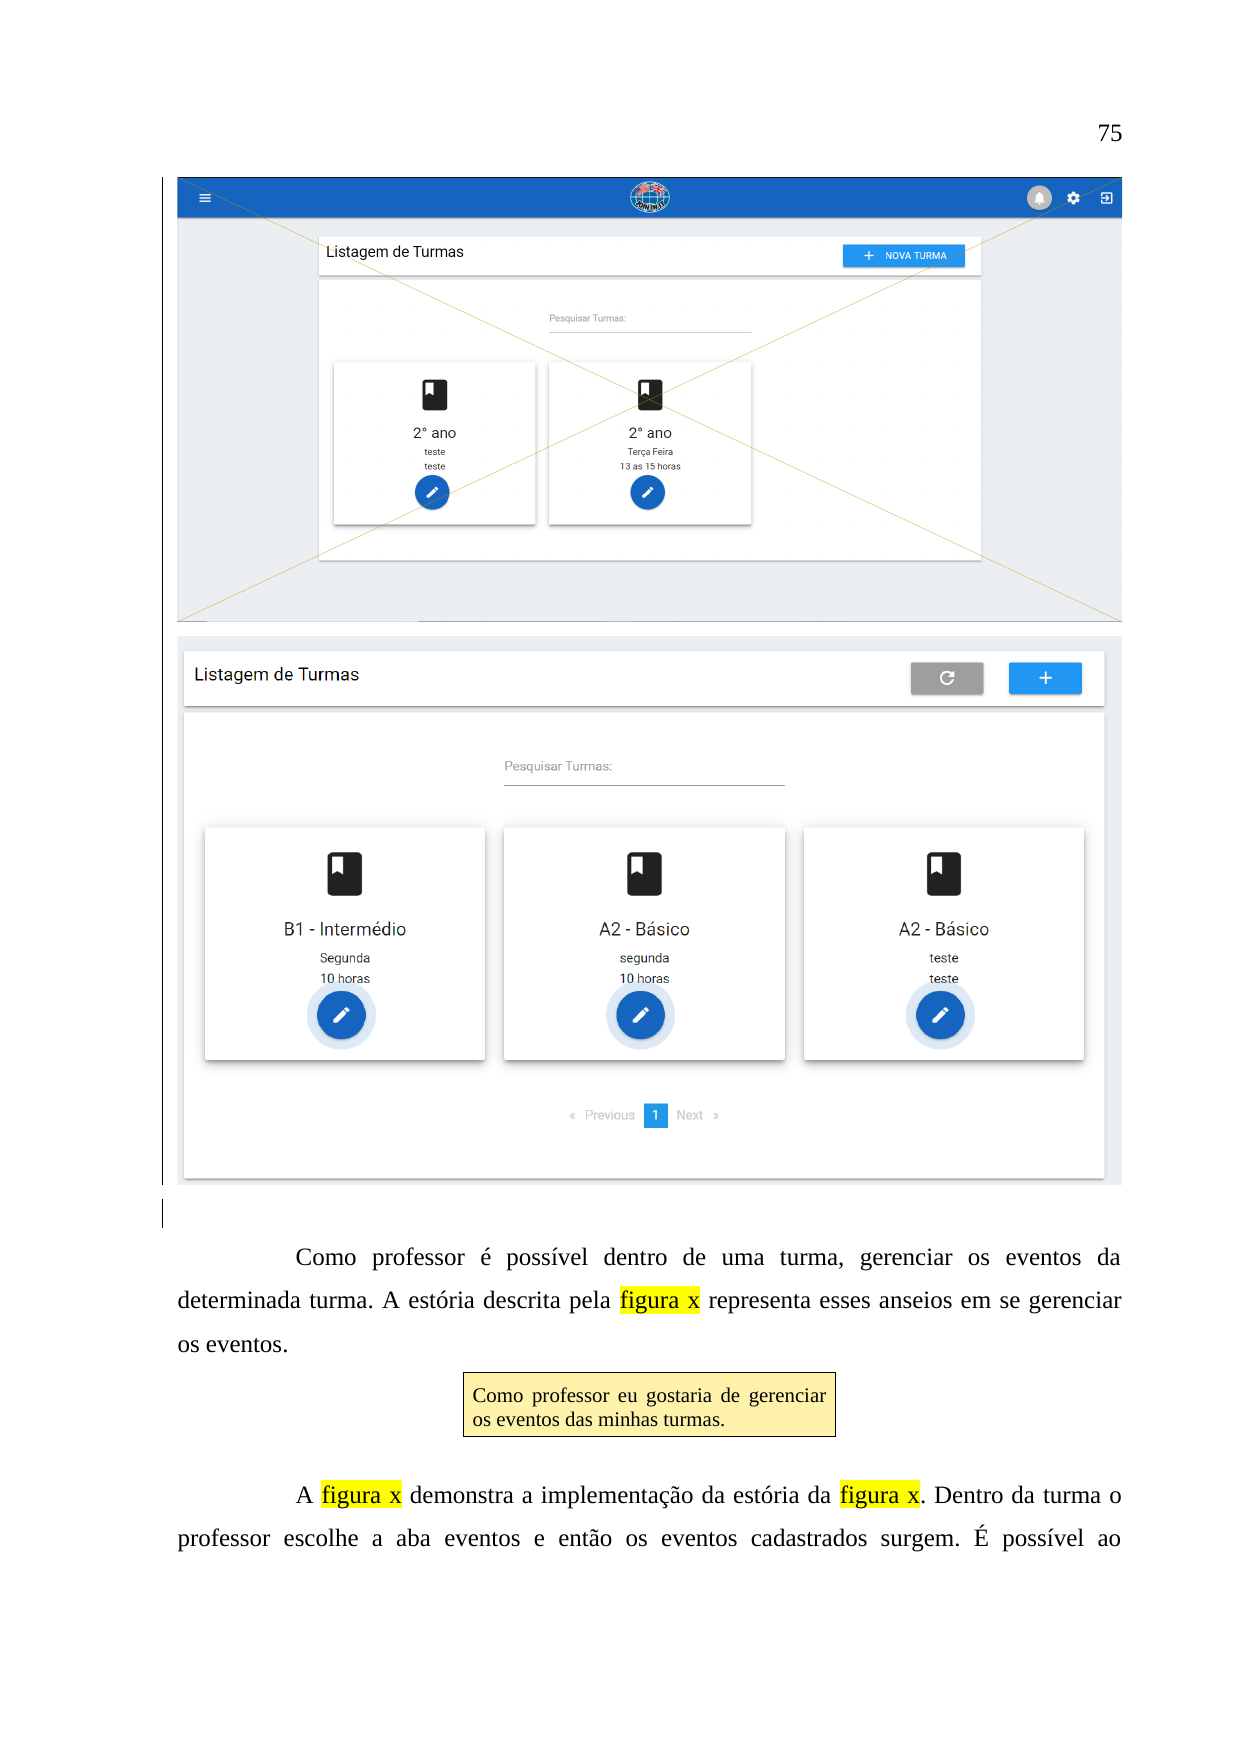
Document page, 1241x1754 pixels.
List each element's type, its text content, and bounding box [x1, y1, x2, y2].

picture [177, 636, 1123, 1185]
picture [177, 178, 648, 621]
picture [180, 400, 1119, 622]
picture [180, 177, 1120, 399]
picture [652, 178, 1123, 621]
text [177, 1480, 1122, 1552]
text Como professor eu gostaria de gerenciar os eventos das minhas turmas. [464, 1373, 835, 1436]
text Como professor é possível dentro de uma turma, gerenciar os eventos da determinada turma. A estória descrita pela figura x representa esses anseios em se gerenciar os eventos. [177, 1242, 1122, 1357]
